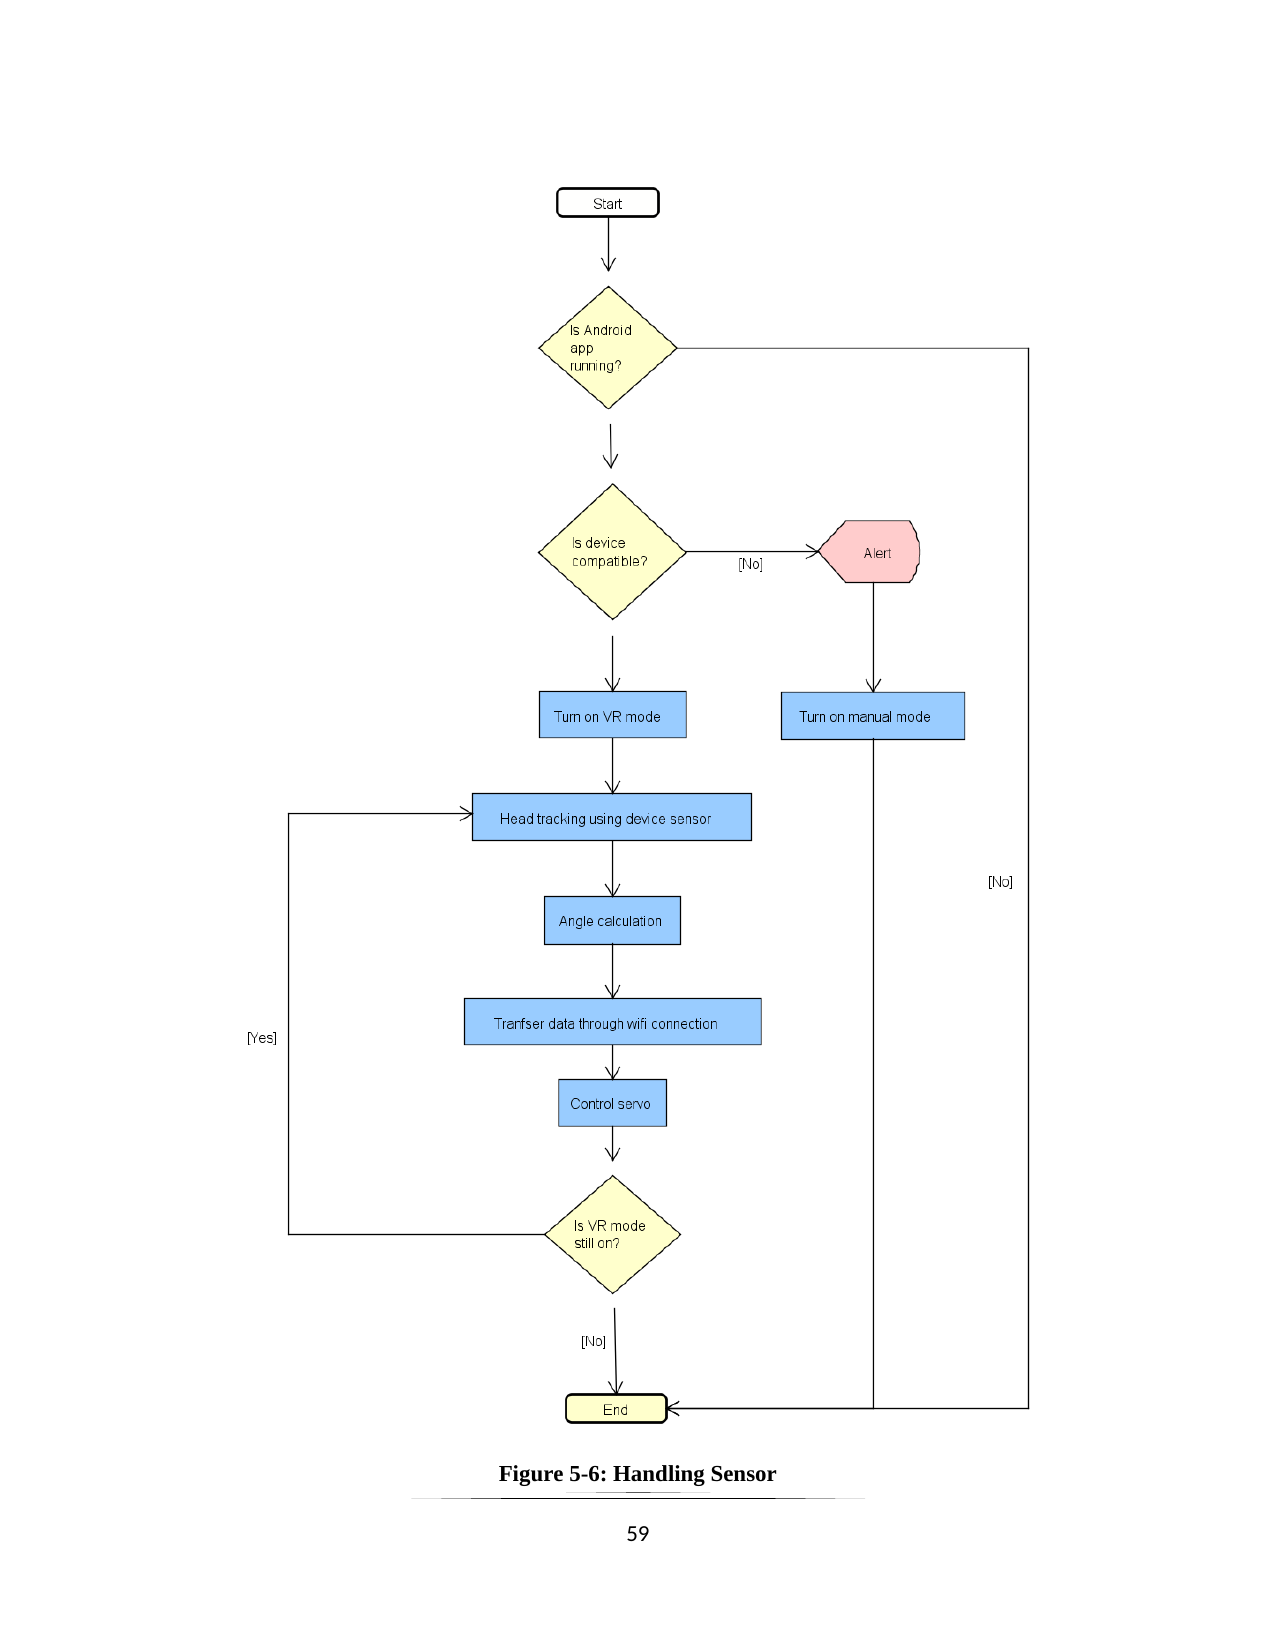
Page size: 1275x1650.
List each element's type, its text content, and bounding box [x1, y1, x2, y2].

text Figure 5-6: Handling Sensor [150, 1460, 1125, 1486]
picture [235, 176, 1040, 1434]
